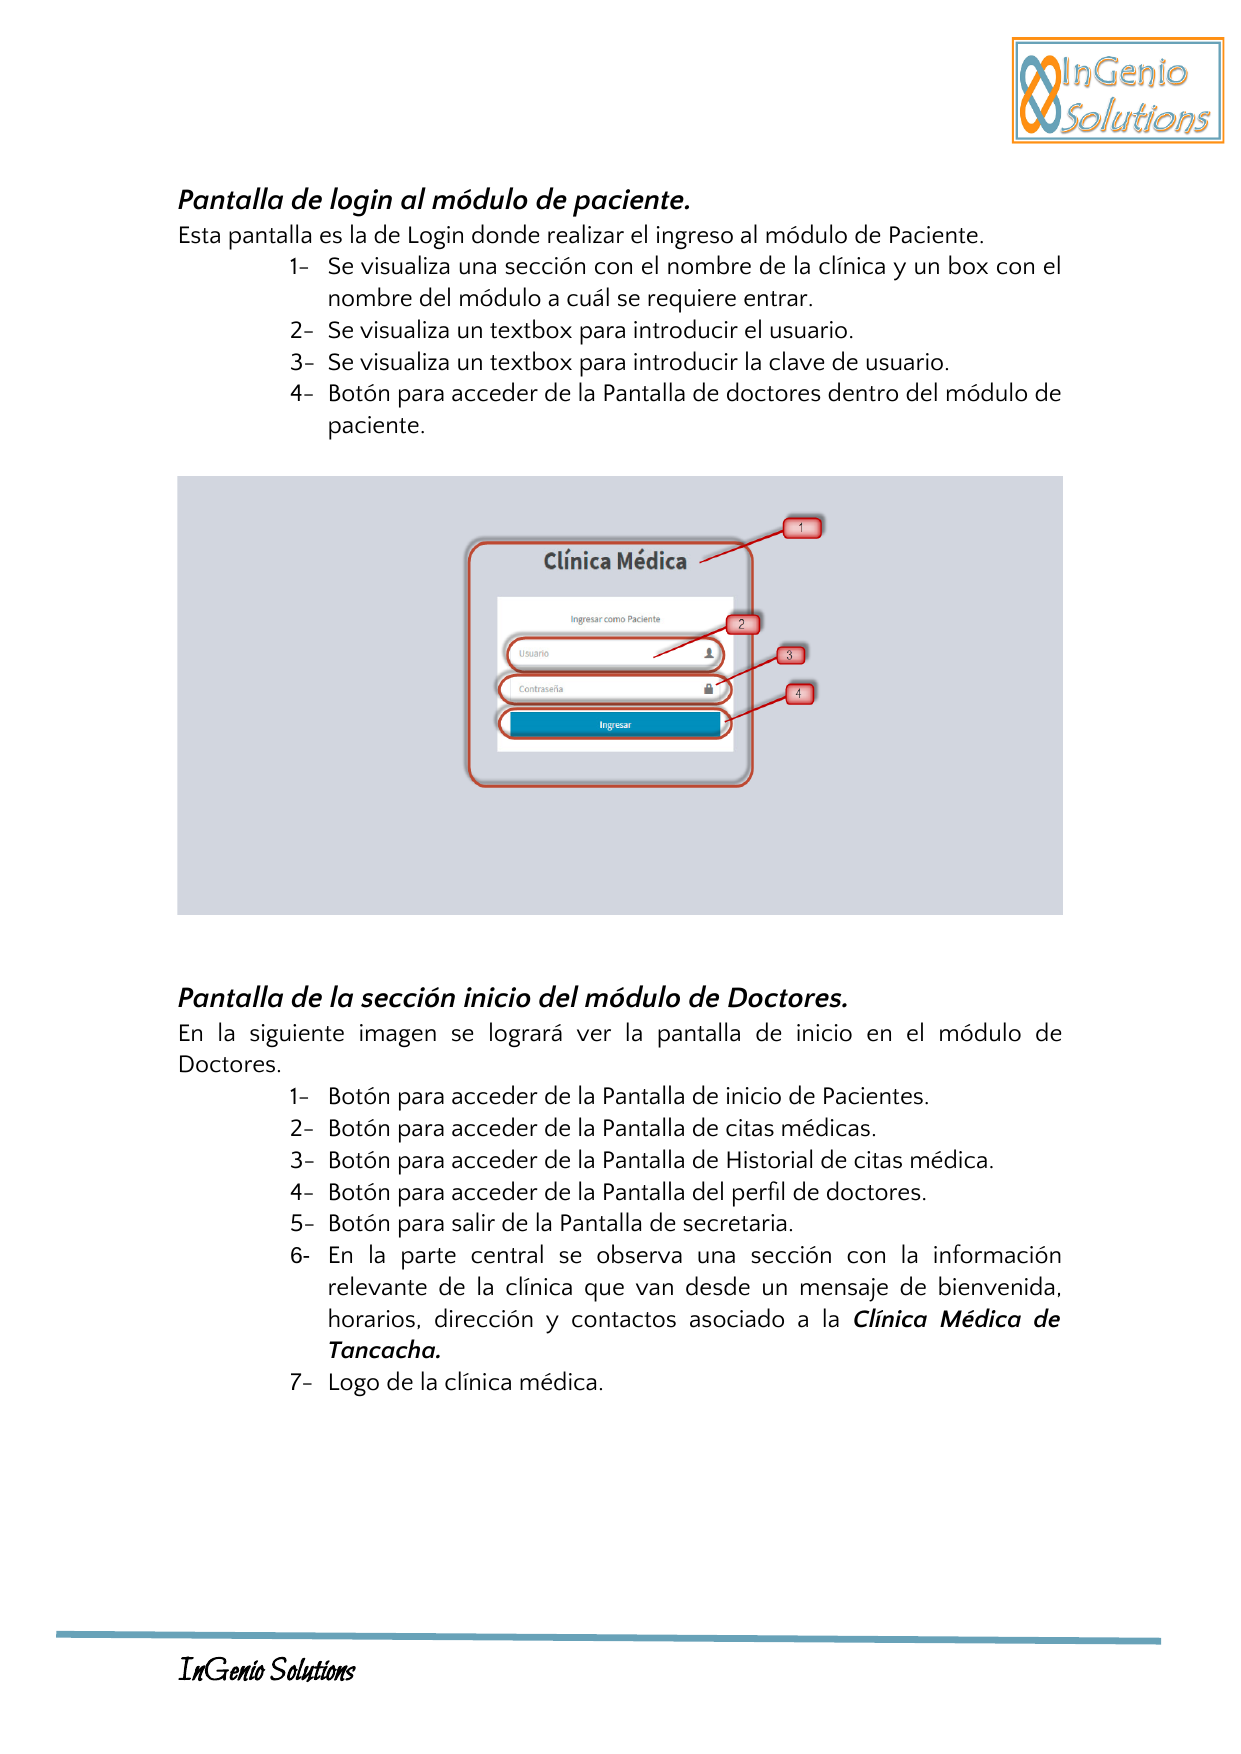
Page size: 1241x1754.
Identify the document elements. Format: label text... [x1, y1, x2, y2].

text Pantalla de la sección inicio del módulo de Doctores. [177, 983, 1063, 1015]
list Botón para acceder de la Pantalla de citas médicas. [290, 1115, 1063, 1143]
text Esta pantalla es la de Login donde realizar el ingreso al módulo de Paciente. [177, 222, 1063, 249]
picture [177, 476, 1063, 915]
list Botón para acceder de la Pantalla de doctores dentro del módulo de paciente. [290, 381, 1063, 440]
list Se visualiza una sección con el nombre de la clínica y un box con el nombre del módulo a cuál se requiere entrar. [290, 253, 1063, 313]
list Botón para salir de la Pantalla de secretaria. [290, 1210, 1063, 1238]
list Botón para acceder de la Pantalla de inicio de Pacientes. [290, 1083, 1063, 1111]
list En la parte central se observa una sección con la información relevante de la clínica que van desde un mensaje de bienvenida, horarios, dirección y contactos asociado a la Clínica Médica de Tancacha. [290, 1242, 1063, 1365]
picture [1011, 37, 1225, 146]
text En la siguiente imagen se logrará ver la pantalla de inicio en el módulo de Doctores. [177, 1020, 1063, 1079]
list Logo de la clínica médica. [290, 1369, 1063, 1397]
text Pantalla de login al módulo de paciente. [177, 185, 1063, 217]
list Se visualiza un textbox para introducir el usuario. [290, 317, 1063, 345]
list Botón para acceder de la Pantalla de Historial de citas médica. [290, 1147, 1063, 1174]
list Botón para acceder de la Pantalla del perfil de doctores. [290, 1179, 1063, 1206]
list Se visualiza un textbox para introducir la clave de usuario. [290, 349, 1063, 377]
